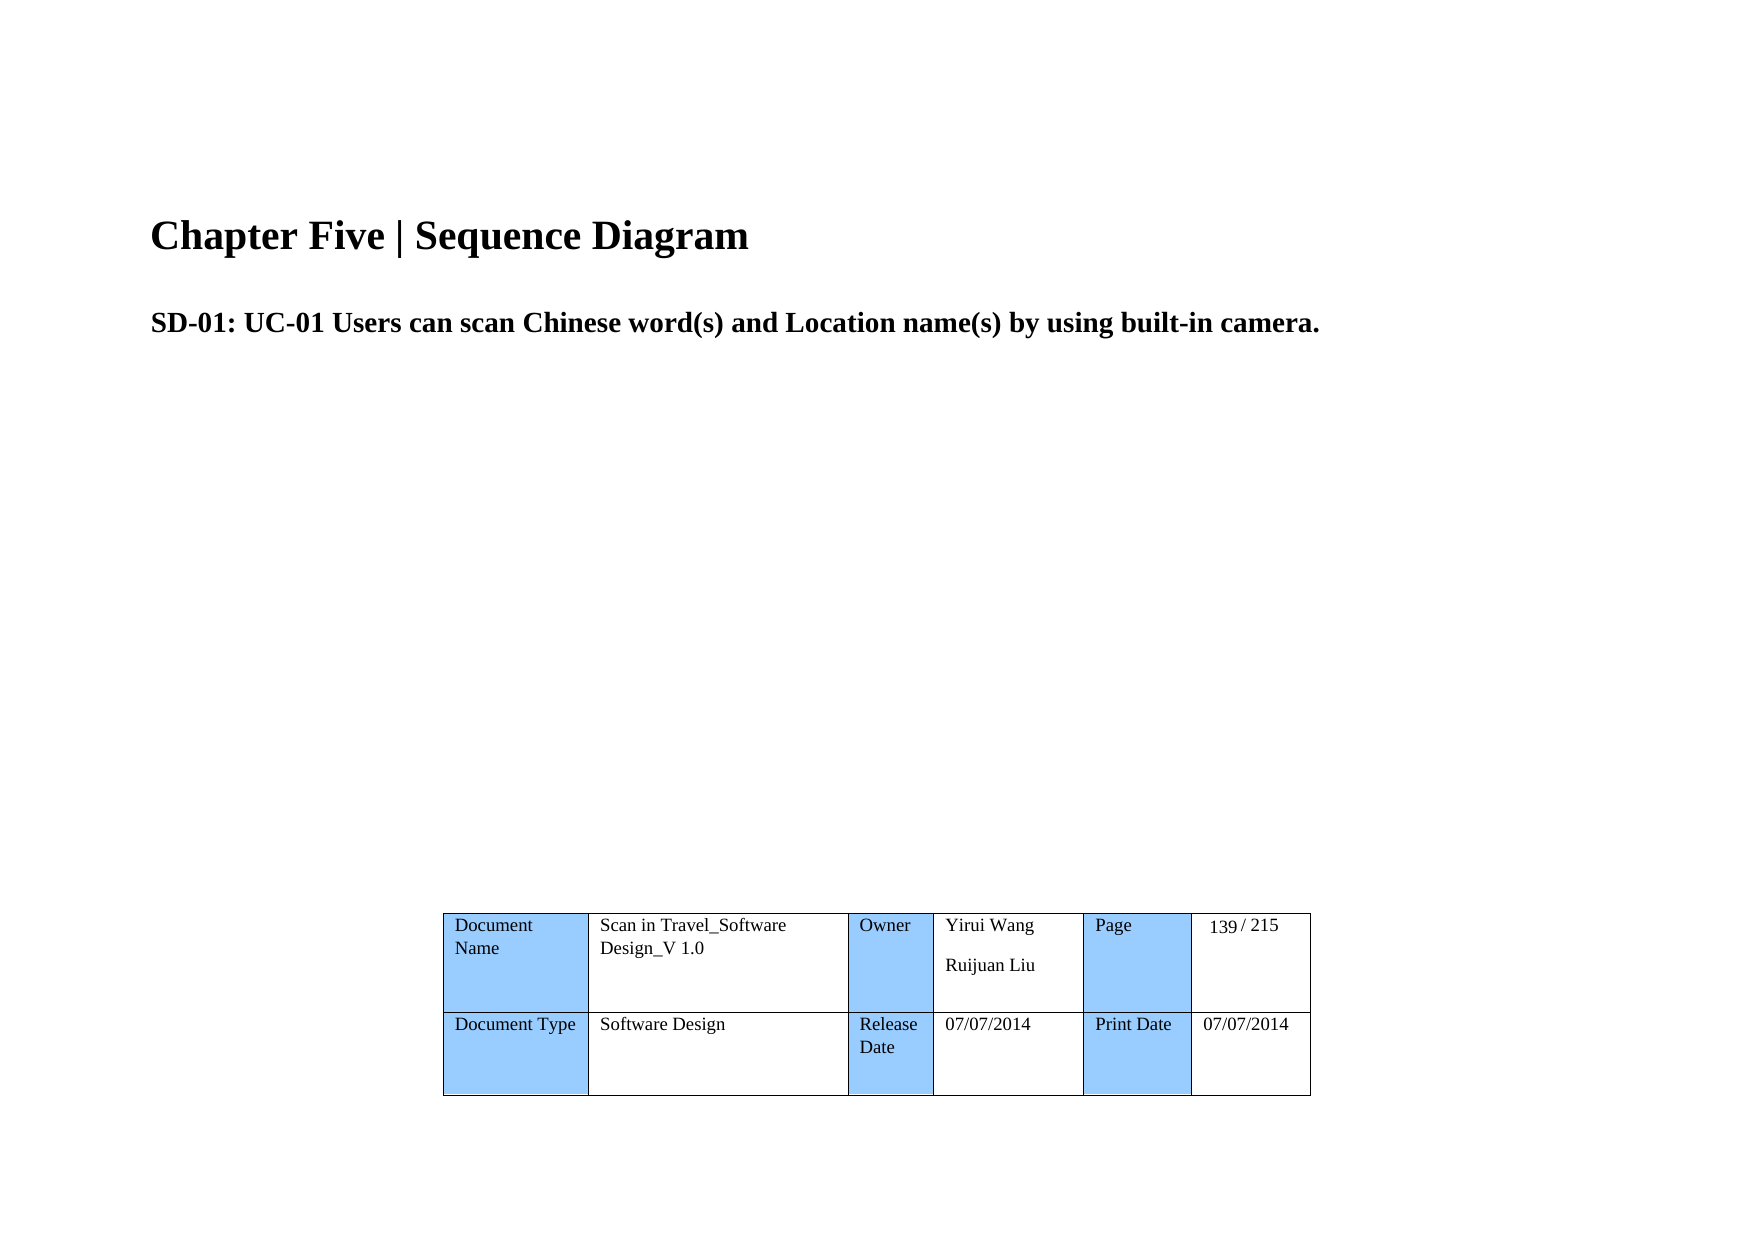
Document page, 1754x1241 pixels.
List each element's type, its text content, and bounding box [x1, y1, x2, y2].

text SD-01: UC-01 Users can scan Chinese word(s) and Location name(s) by using built-in camera. [129, 288, 1604, 355]
text Chapter Five | Sequence Diagram [150, 201, 1604, 268]
